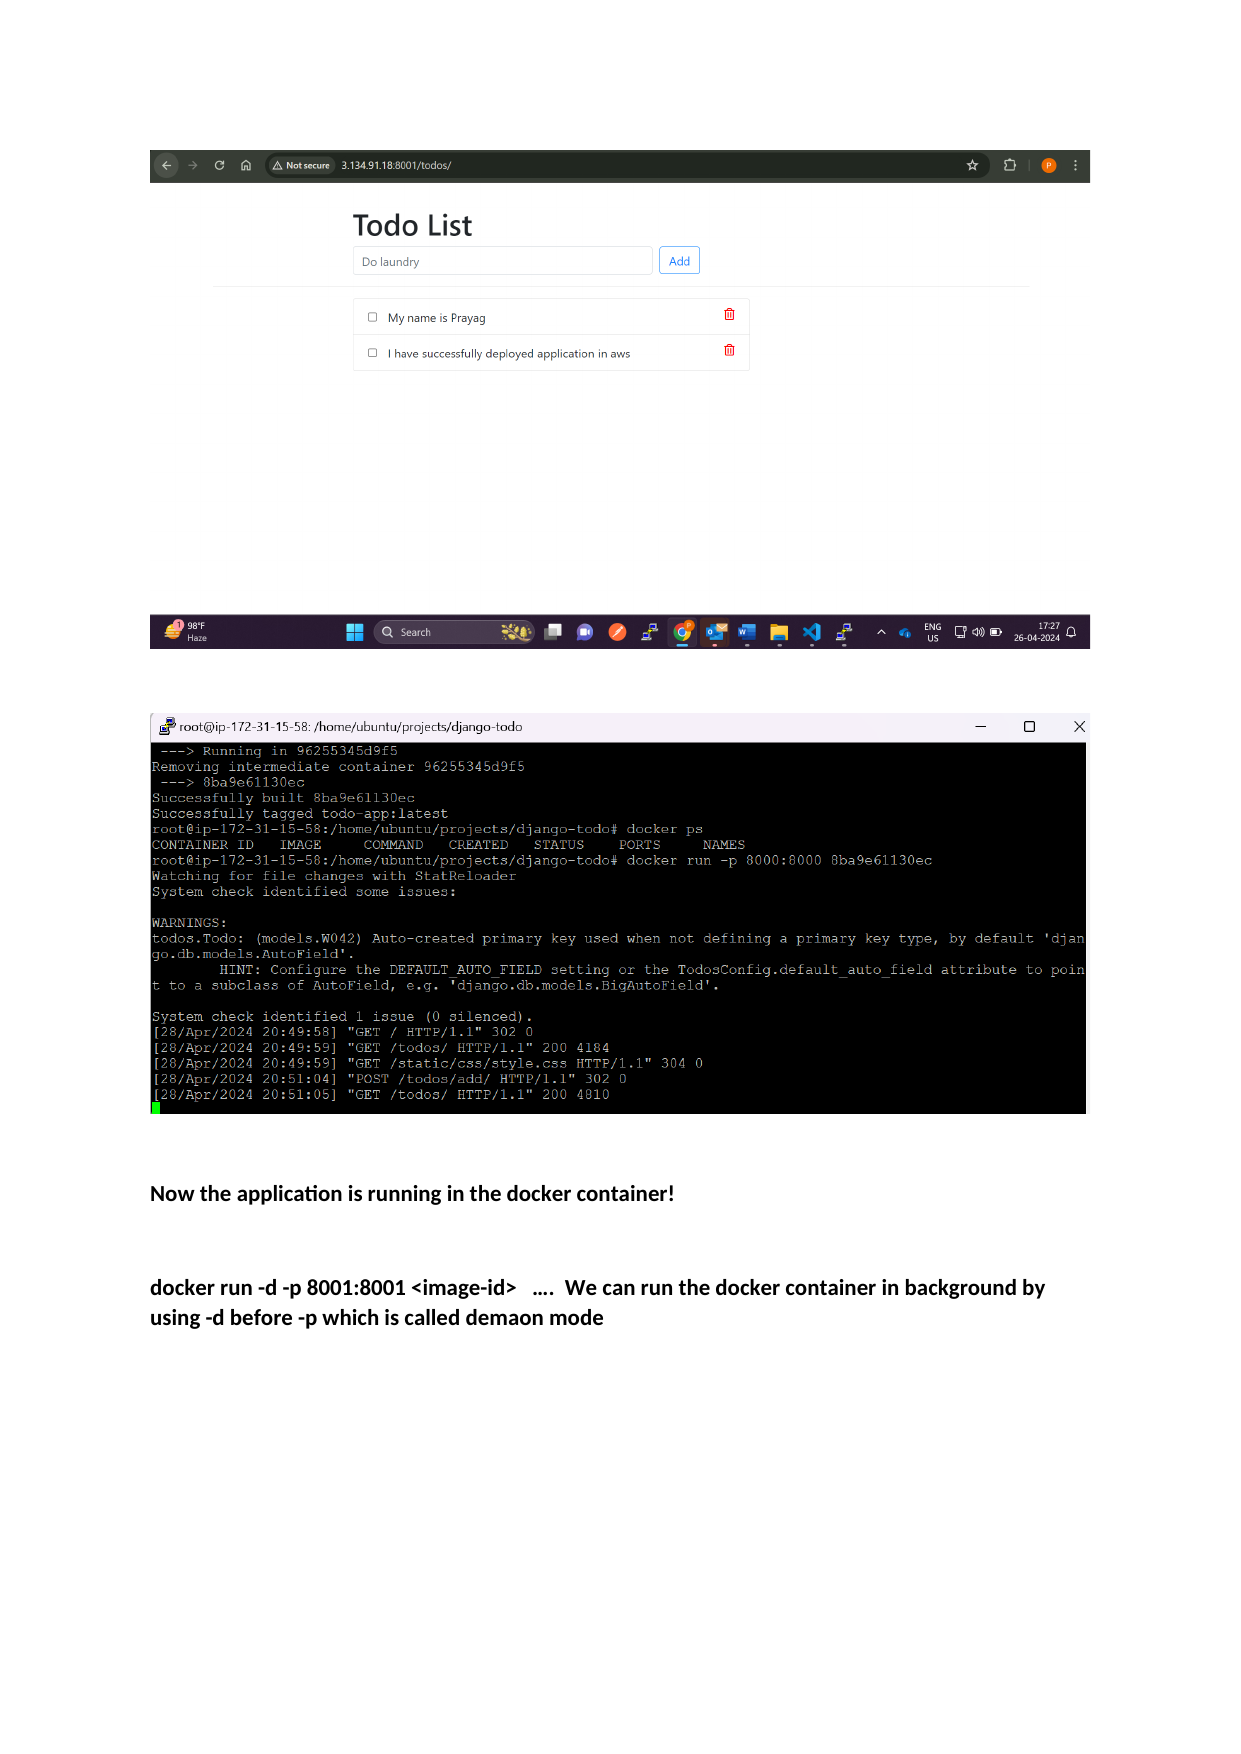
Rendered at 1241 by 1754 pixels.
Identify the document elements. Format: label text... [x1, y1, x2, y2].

picture [150, 713, 1091, 1114]
text Now the application is running in the docker container! [150, 1179, 1090, 1207]
text docker run -d -p 8001:8001 <image-id> …. We can run the docker container in background by using -d before -p which is called demaon mode [150, 1273, 1090, 1331]
picture [150, 150, 1091, 649]
